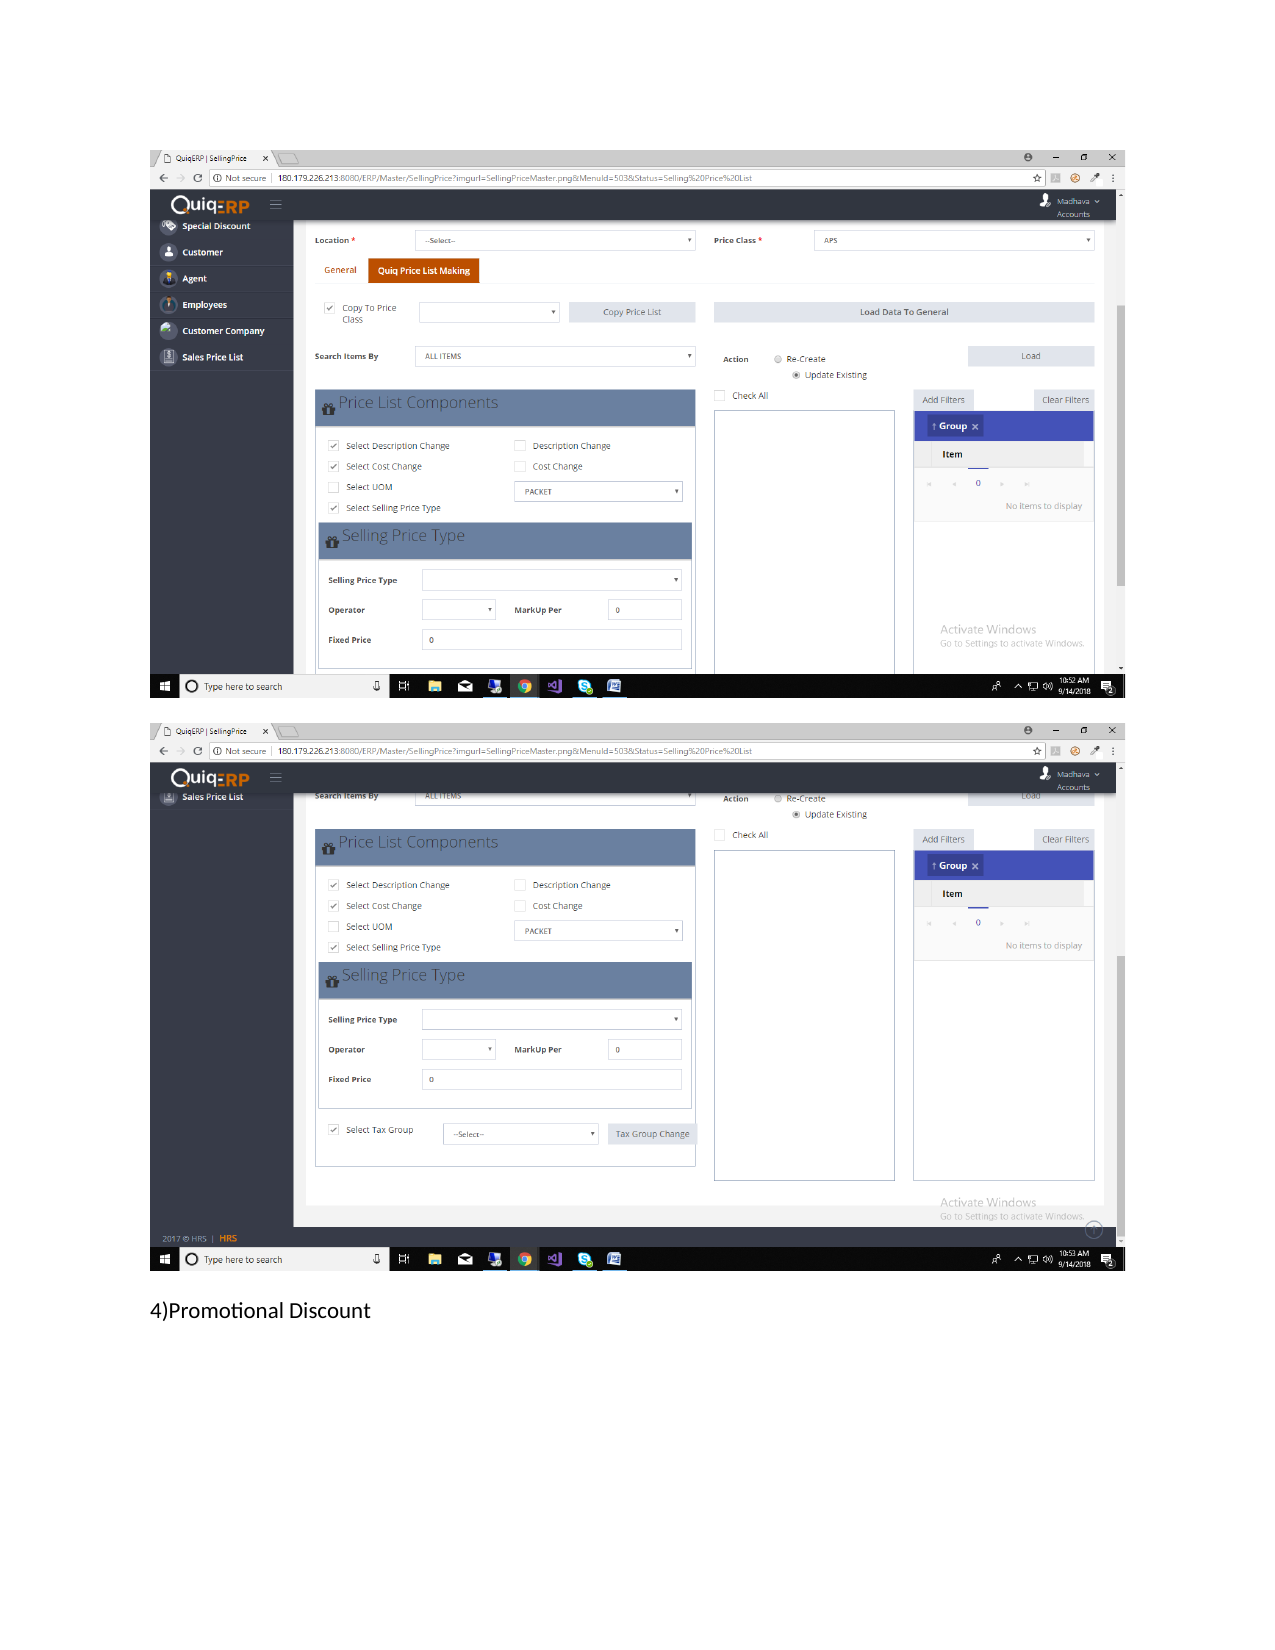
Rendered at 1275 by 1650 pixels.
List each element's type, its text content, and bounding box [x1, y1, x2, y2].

picture [150, 150, 1125, 698]
text 4)Promotional Discount [150, 1296, 1125, 1324]
picture [150, 723, 1125, 1271]
